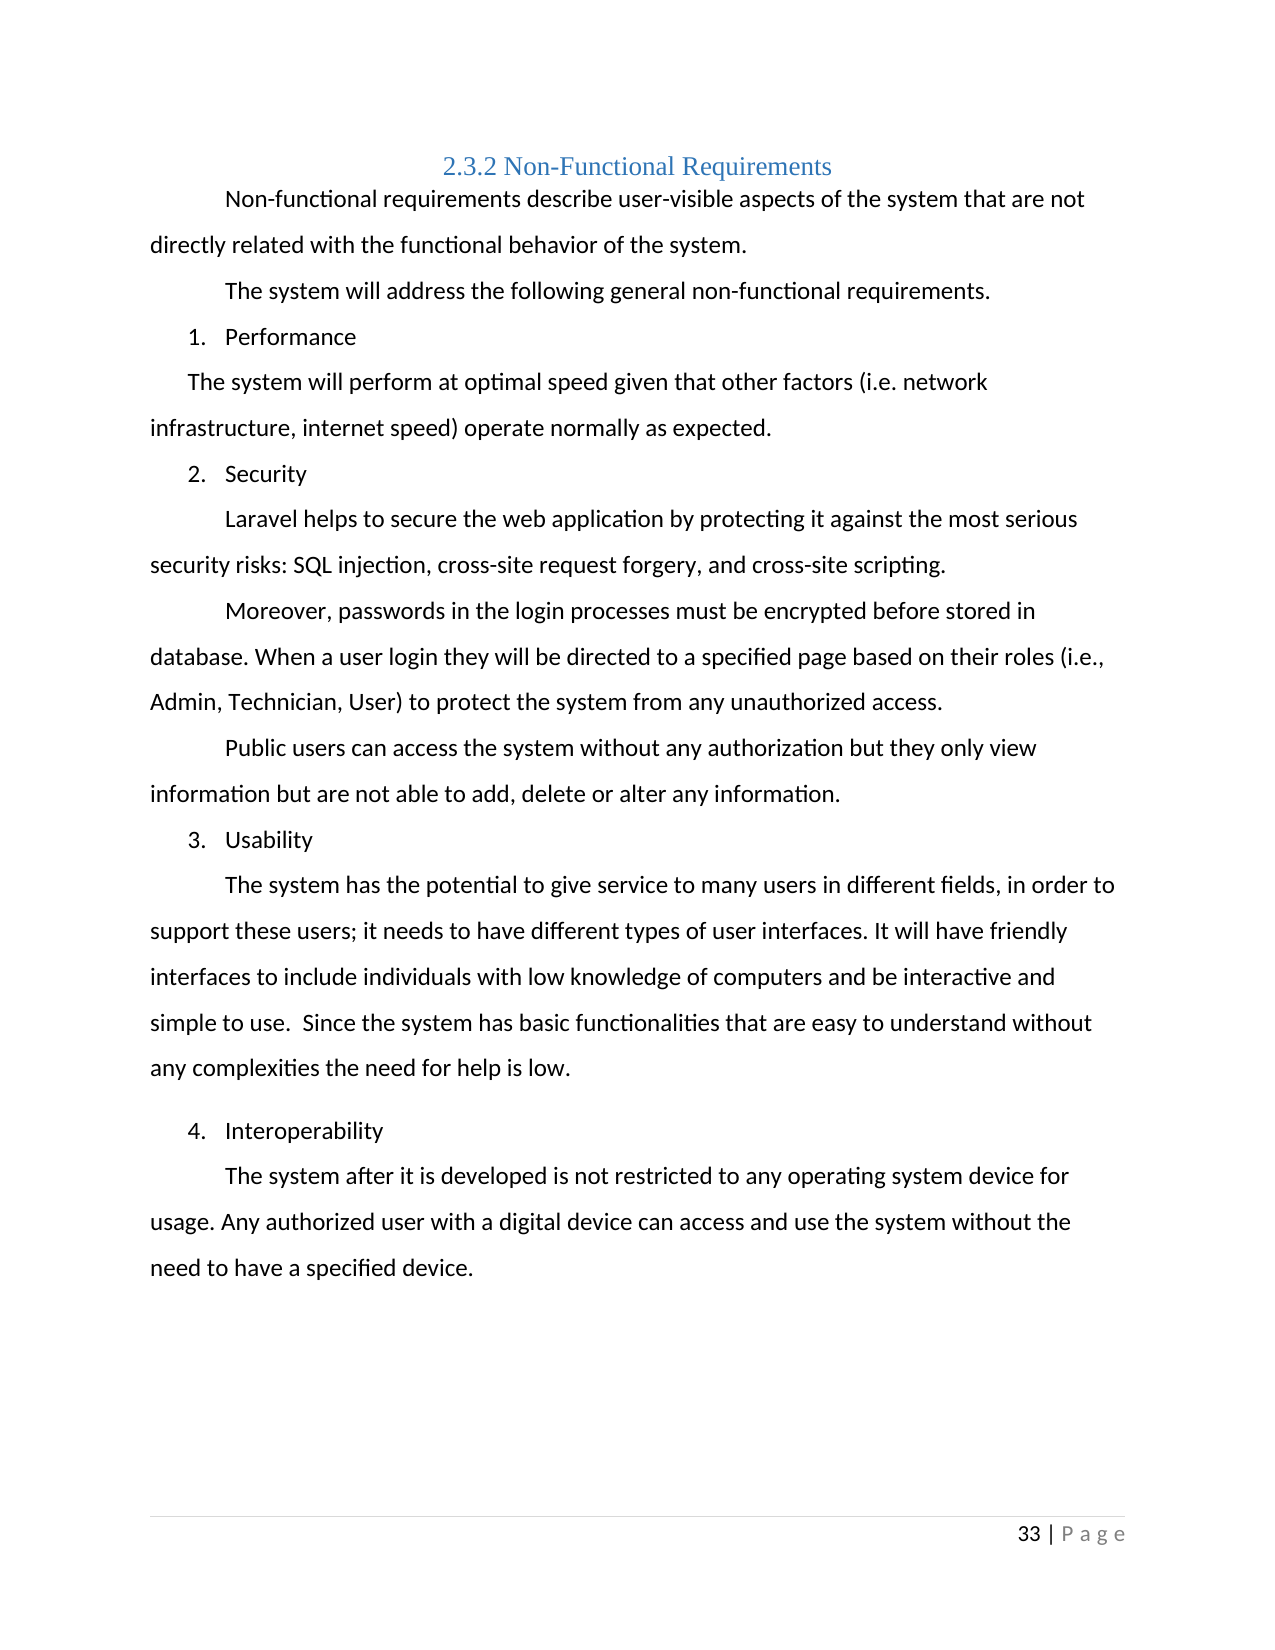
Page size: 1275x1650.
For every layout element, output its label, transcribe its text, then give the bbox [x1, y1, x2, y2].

list Performance [187, 321, 1125, 351]
list Interoperability [187, 1115, 1125, 1145]
list Security [187, 458, 1125, 488]
list Usability [187, 824, 1125, 854]
subtitle 2.3.2 Non-Functional Requirements [150, 150, 1125, 181]
text The system will perform at optimal speed given that other factors (i.e. network infrastructure, internet speed) operate normally as expected. [150, 366, 1125, 443]
text The system has the potential to give service to many users in different fields, in order to support these users; it needs to have different types of user interfaces. It will have friendly interfaces to include individuals with low knowledge of computers and be interactive and simple to use. Since the system has basic functionalities that are easy to understand without any complexities the need for help is low. [150, 869, 1125, 1083]
text Public users can access the system without any authorization but they only view information but are not able to add, delete or alter any information. [150, 732, 1125, 808]
text The system after it is developed is not restricted to any operating system device for usage. Any authorized user with a digital device can access and use the system without the need to have a specified device. [150, 1161, 1125, 1282]
text The system will address the following general non-functional requirements. [150, 275, 1125, 306]
text Non-functional requirements describe user-visible aspects of the system that are not directly related with the functional behavior of the system. [150, 183, 1125, 260]
text Laravel helps to secure the web application by protecting it against the most serious security risks: SQL injection, cross-site request forgery, and cross-site scripting. [150, 504, 1125, 580]
text Moreover, passwords in the login processes must be encrypted before stored in database. When a user login they will be directed to a specified page based on their roles (i.e., Admin, Technician, User) to protect the system from any unauthorized access. [150, 595, 1125, 717]
